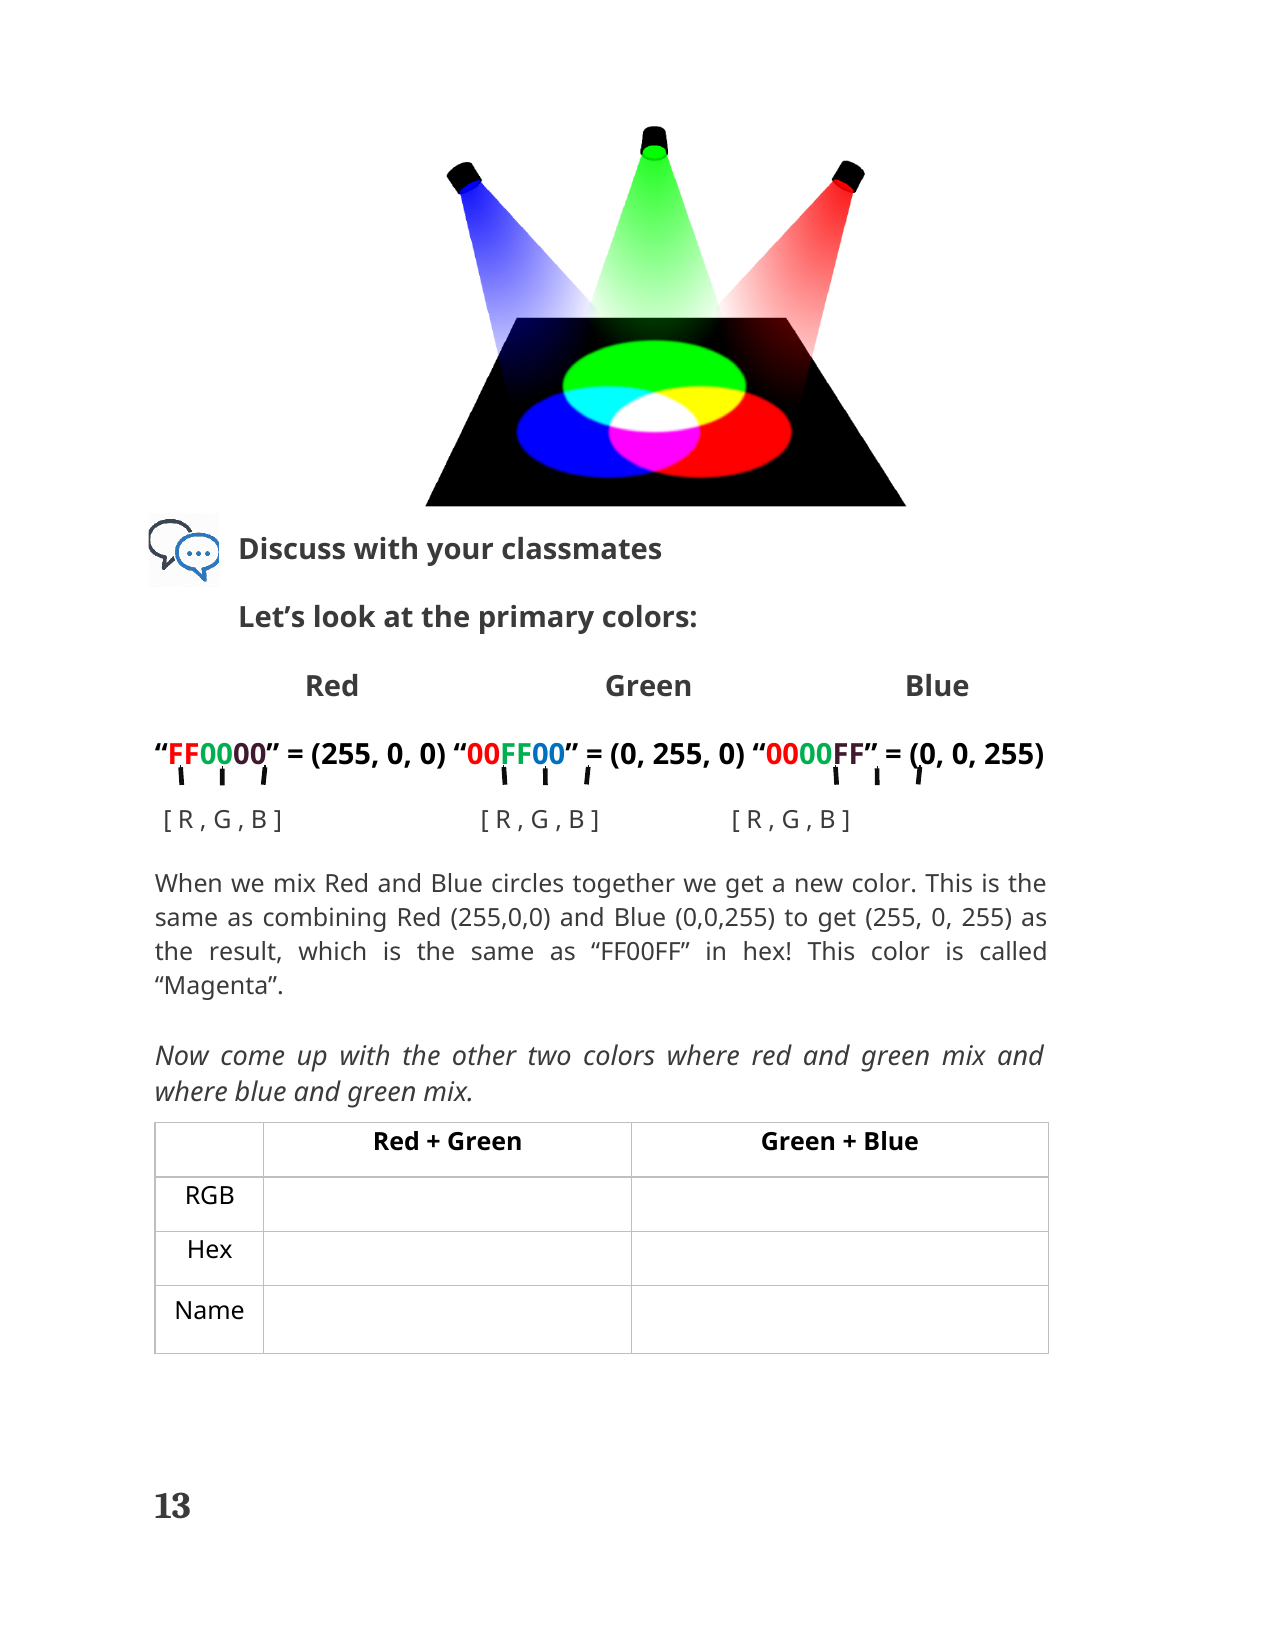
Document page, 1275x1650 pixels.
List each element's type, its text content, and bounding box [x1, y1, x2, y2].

table_cell [264, 1286, 631, 1353]
table_header [156, 1123, 263, 1176]
table_cell [632, 1286, 1048, 1353]
table_cell [264, 1232, 631, 1285]
table_header Red + Green [264, 1123, 631, 1176]
text When we mix Red and Blue circles together we get a new color. This is the same as combining Red (255,0,0) and Blue (0,0,255) to get (255, 0, 255) as the result, which is the same as “FF00FF” in hex! This color is called “Magenta”. [154, 866, 1048, 1002]
text Let’s look at the primary colors: [154, 597, 1048, 636]
table_cell [264, 1178, 631, 1231]
table_cell Name [156, 1286, 263, 1353]
table_header Green + Blue [632, 1123, 1048, 1176]
text “FF0000” = (255, 0, 0) “00FF00” = (0, 255, 0) “0000FF” = (0, 0, 255) [154, 733, 1048, 773]
table_cell [632, 1178, 1048, 1231]
text Red Green Blue [229, 665, 1048, 705]
text Now come up with the other two colors where red and green mix and where blue and green mix. [154, 1036, 1048, 1110]
table_cell [632, 1232, 1048, 1285]
picture [402, 103, 928, 529]
table_cell RGB [156, 1178, 263, 1231]
picture [147, 512, 219, 585]
text Discuss with your classmates [219, 528, 1048, 568]
text [ R , G , B ] [ R , G , B ] [ R , G , B ] [154, 801, 1048, 836]
table_cell Hex [156, 1232, 263, 1285]
